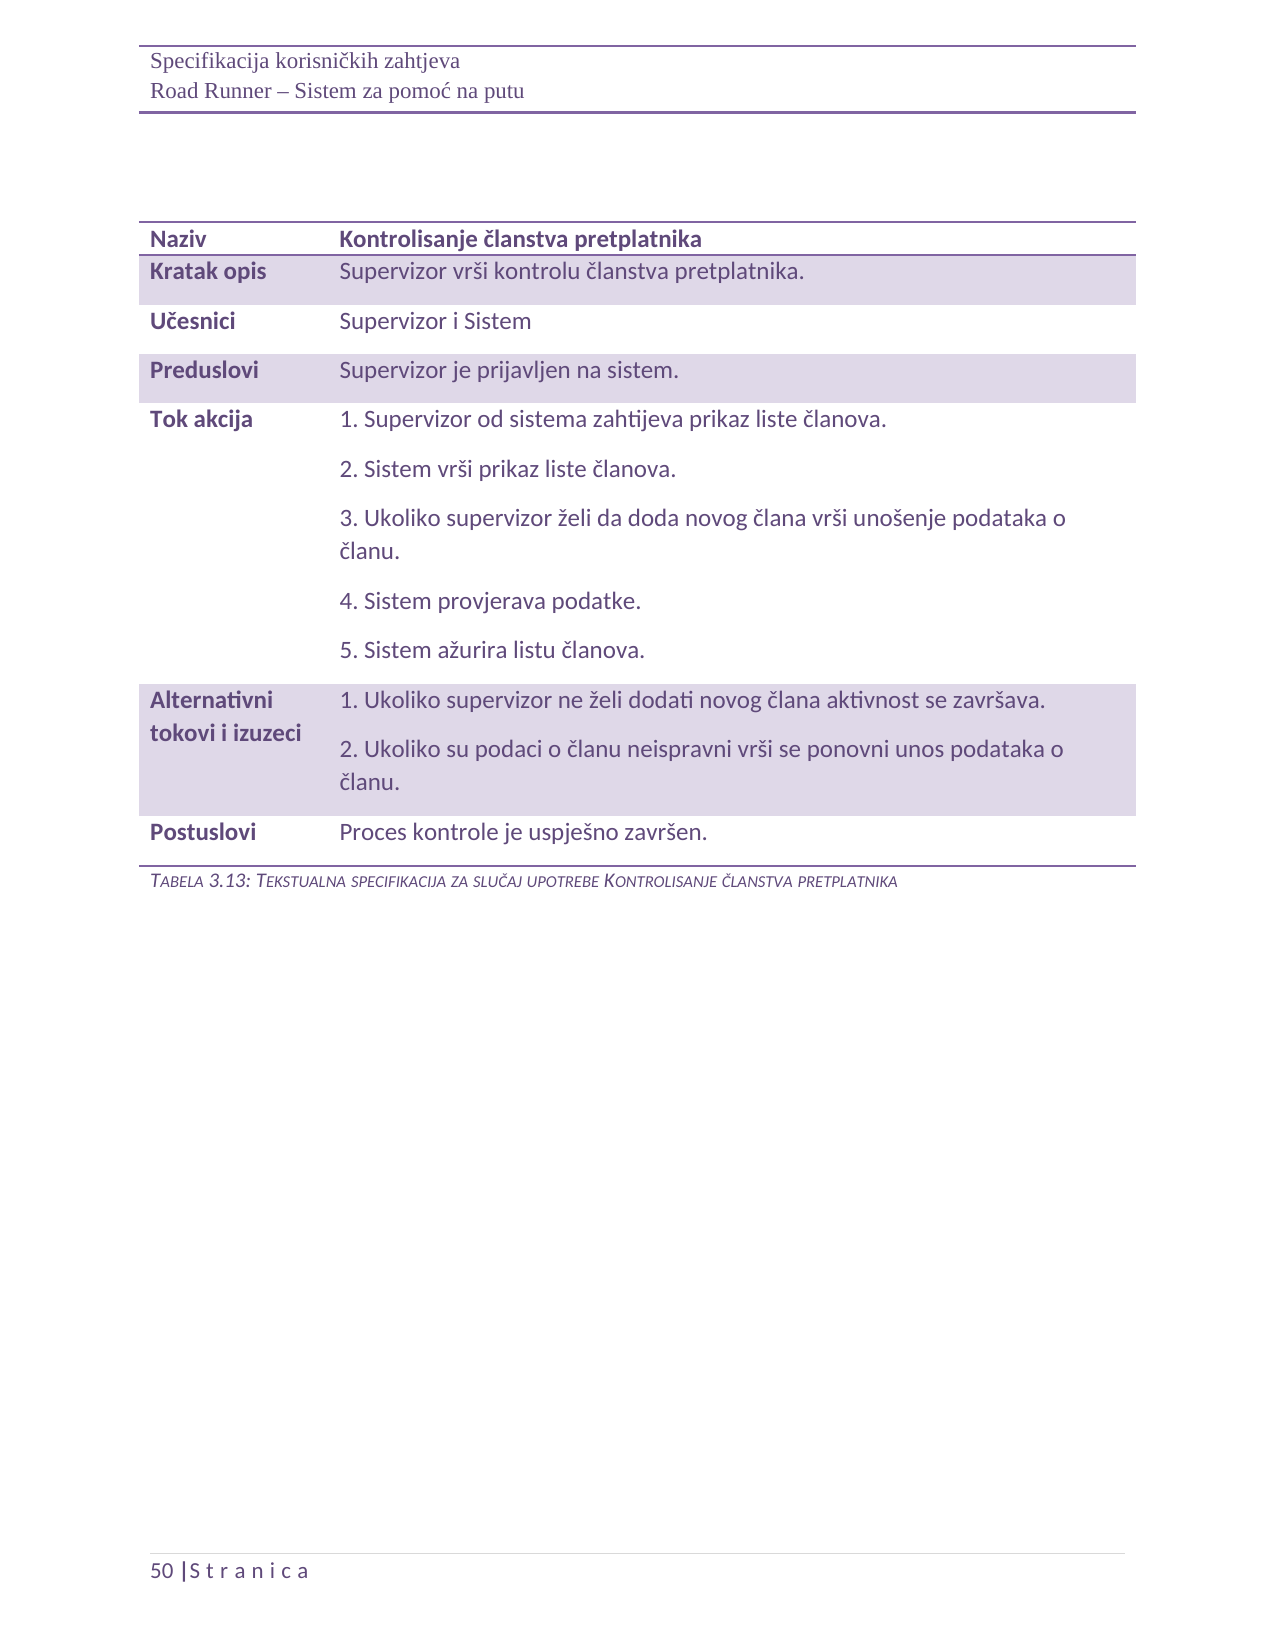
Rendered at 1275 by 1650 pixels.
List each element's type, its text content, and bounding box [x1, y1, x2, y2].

table_cell Supervizor vrši kontrolu članstva pretplatnika. [328, 256, 1136, 305]
table_header Kontrolisanje članstva pretplatnika [328, 223, 1136, 253]
table_cell Učesnici [139, 305, 328, 354]
table_cell Alternativni tokovi i izuzeci [139, 684, 328, 816]
table_cell Postuslovi [139, 816, 328, 865]
table_cell Supervizor je prijavljen na sistem. [328, 354, 1136, 403]
table_header Naziv [139, 223, 328, 253]
table_cell Supervizor i Sistem [328, 305, 1136, 354]
table_cell 1. Supervizor od sistema zahtijeva prikaz liste članova. 2. Sistem vrši prikaz liste članova. 3. Ukoliko supervizor želi da doda novog člana vrši unošenje podataka o članu. 4. Sistem provjerava podatke. 5. Sistem ažurira listu članova. [328, 403, 1136, 684]
table_cell 1. Ukoliko supervizor ne želi dodati novog člana aktivnost se završava. 2. Ukoliko su podaci o članu neispravni vrši se ponovni unos podataka o članu. [328, 684, 1136, 816]
table_cell Kratak opis [139, 256, 328, 305]
table_cell Preduslovi [139, 354, 328, 403]
table_cell Proces kontrole je uspješno završen. [328, 816, 1136, 865]
text Tabela 3.13: Tekstualna specifikacija za slučaj upotrebe Kontrolisanje članstva pretplatnika [150, 867, 1125, 892]
table_cell Tok akcija [139, 403, 328, 684]
